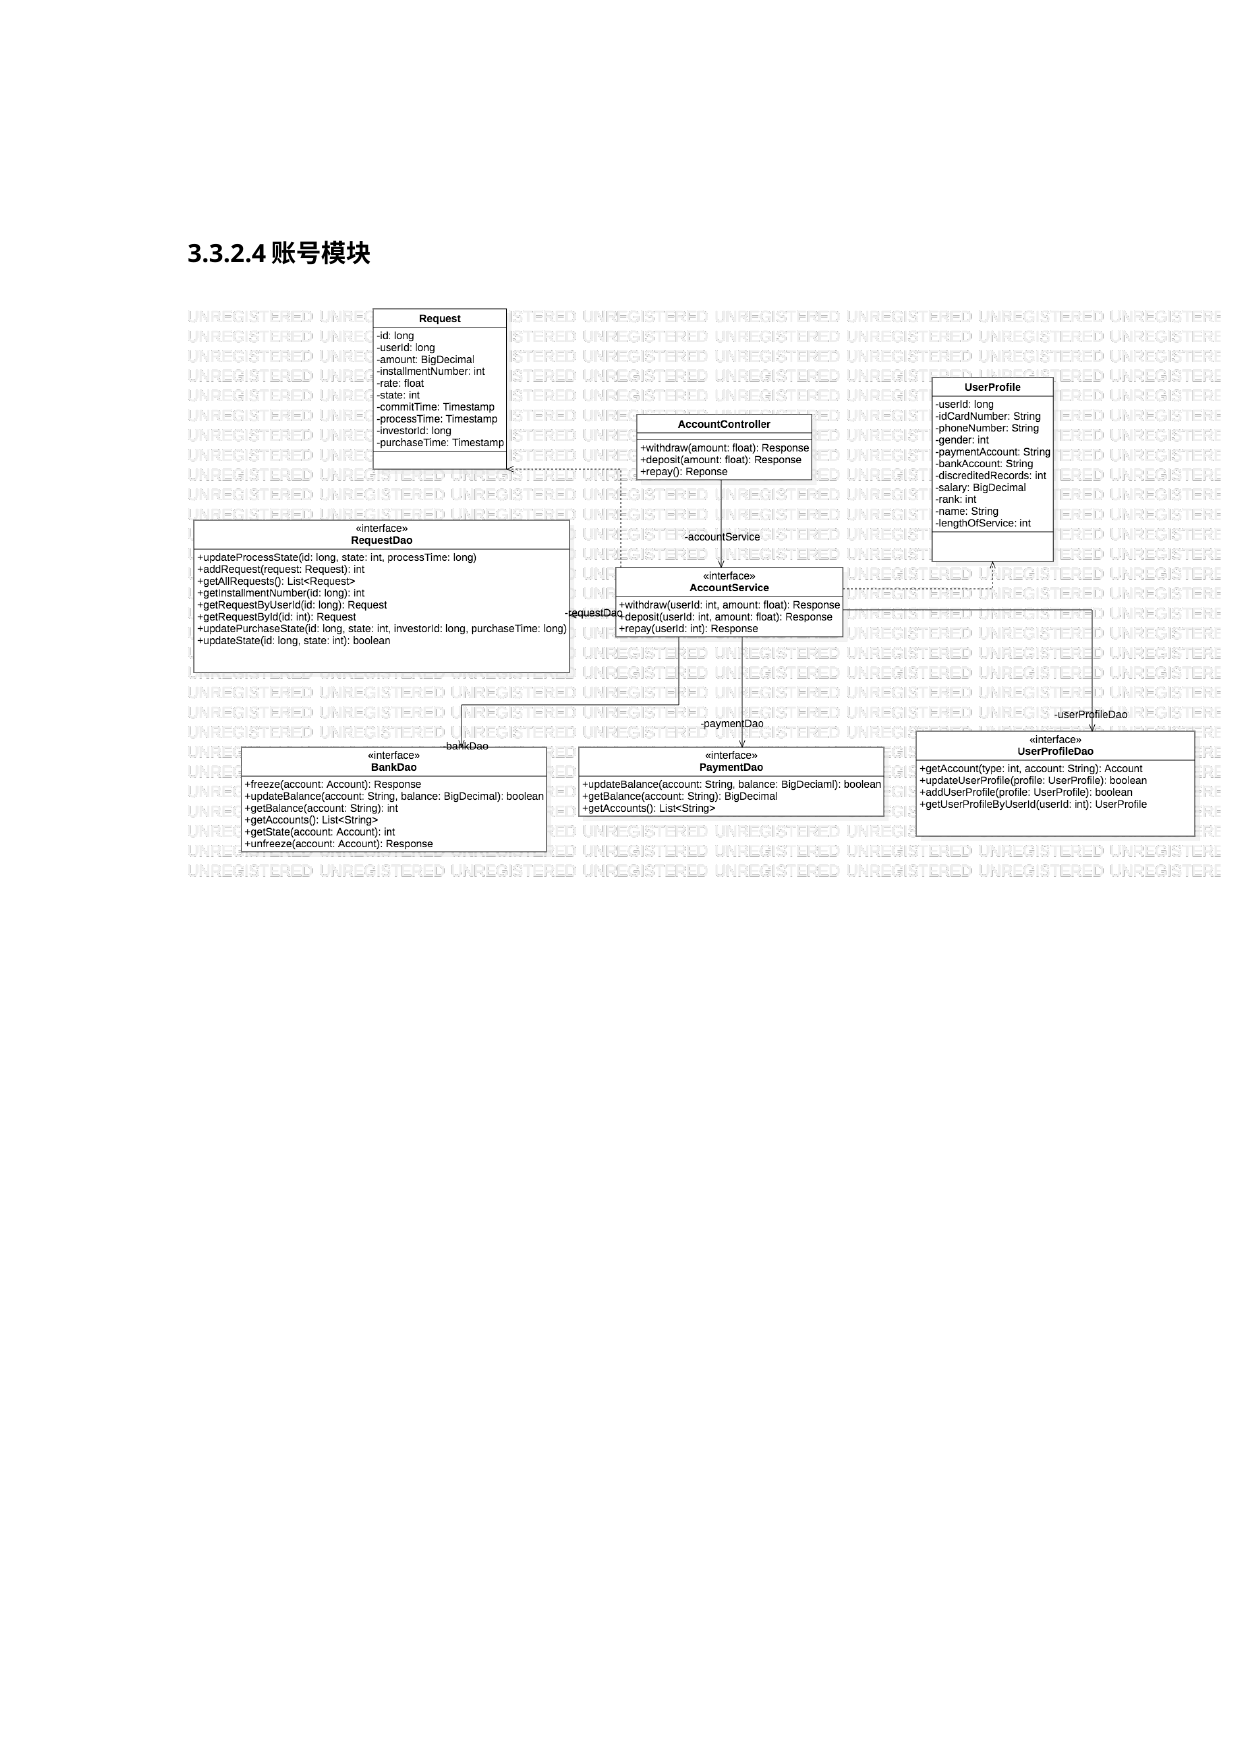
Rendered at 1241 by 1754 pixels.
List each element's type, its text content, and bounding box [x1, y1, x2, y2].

subtitle 3.3.2.4账号模块 [187, 219, 1053, 284]
picture [187, 303, 1221, 878]
